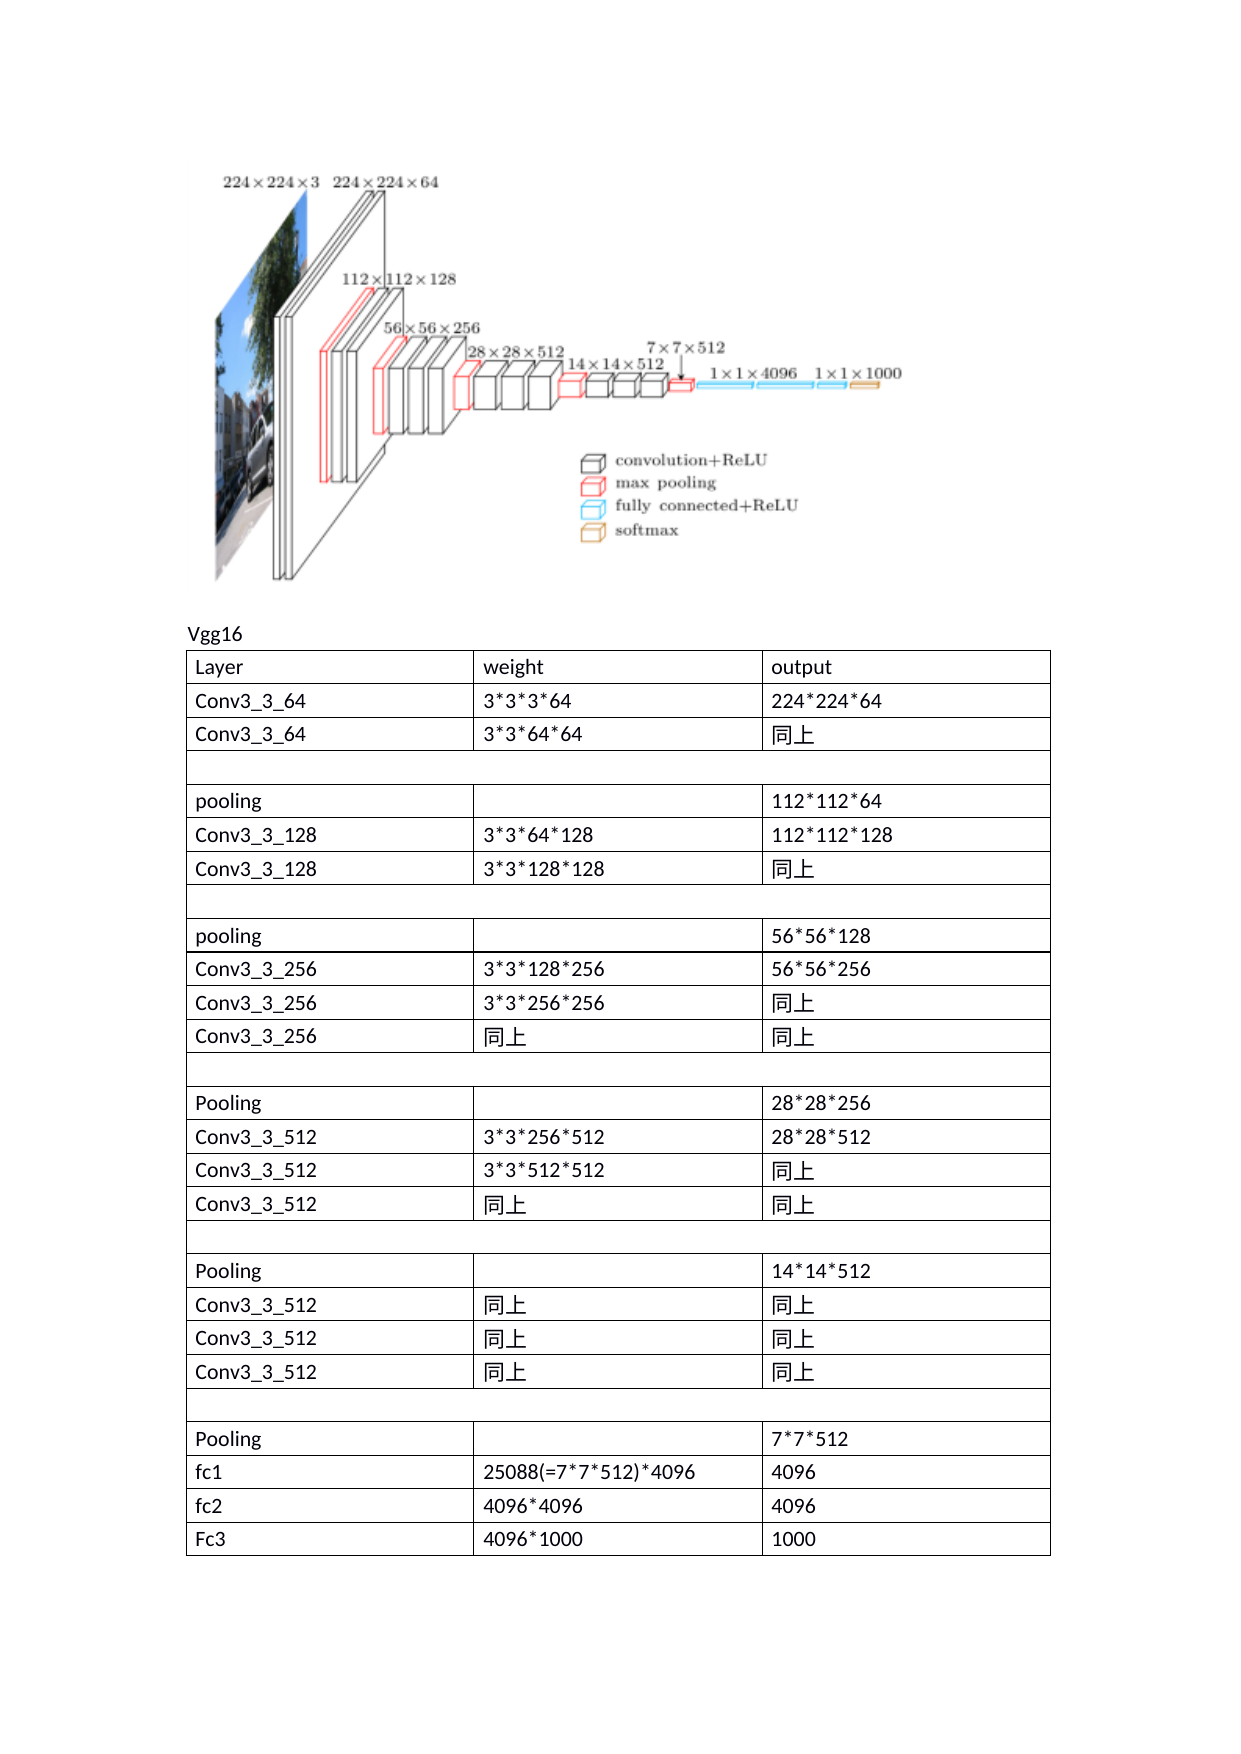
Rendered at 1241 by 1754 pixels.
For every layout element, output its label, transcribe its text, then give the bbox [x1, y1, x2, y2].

table_cell 56*56*256 [763, 953, 1050, 985]
table_cell 3*3*64*64 [474, 718, 762, 750]
table_cell Conv3_3_64 [187, 718, 473, 750]
table_cell 4096*1000 [474, 1523, 762, 1555]
table_cell Conv3_3_512 [187, 1154, 473, 1186]
table_cell Conv3_3_128 [187, 852, 473, 884]
table_cell 同上 [763, 1187, 1050, 1220]
table_cell Conv3_3_256 [187, 986, 473, 1018]
table_cell Conv3_3_64 [187, 684, 473, 717]
table_cell Conv3_3_256 [187, 953, 473, 985]
table_cell 3*3*256*512 [474, 1120, 762, 1153]
table_cell Conv3_3_512 [187, 1187, 473, 1220]
table_cell 同上 [474, 1187, 762, 1220]
text Vgg16 [187, 617, 1053, 649]
table_cell 224*224*64 [763, 684, 1050, 717]
table_cell Conv3_3_128 [187, 818, 473, 851]
table_cell fc1 [187, 1456, 473, 1488]
table_cell 3*3*512*512 [474, 1154, 762, 1186]
table_cell 14*14*512 [763, 1254, 1050, 1287]
table_cell [187, 1389, 1050, 1421]
table_cell Conv3_3_512 [187, 1321, 473, 1354]
table_cell 3*3*64*128 [474, 818, 762, 851]
table_cell 同上 [474, 1355, 762, 1387]
picture [187, 162, 922, 594]
table_cell 同上 [763, 1154, 1050, 1186]
table_cell Conv3_3_512 [187, 1288, 473, 1320]
table_cell 同上 [474, 1321, 762, 1354]
table_cell 同上 [763, 1321, 1050, 1354]
table_cell 3*3*256*256 [474, 986, 762, 1018]
table_header weight [474, 651, 762, 683]
table_cell [187, 1221, 1050, 1253]
table_cell 4096 [763, 1489, 1050, 1522]
table_cell 112*112*128 [763, 818, 1050, 851]
table_cell 3*3*3*64 [474, 684, 762, 717]
table_cell 4096 [763, 1456, 1050, 1488]
table_cell [474, 1422, 762, 1454]
table_cell [187, 885, 1050, 918]
table_cell 同上 [763, 852, 1050, 884]
table_cell 同上 [474, 1020, 762, 1052]
table_cell 同上 [474, 1288, 762, 1320]
table_cell [187, 751, 1050, 784]
table_cell [474, 1254, 762, 1287]
table_cell 同上 [763, 986, 1050, 1018]
table_cell 112*112*64 [763, 785, 1050, 817]
table_cell Conv3_3_512 [187, 1120, 473, 1153]
table_cell 同上 [763, 718, 1050, 750]
table_cell 1000 [763, 1523, 1050, 1555]
table_cell 3*3*128*128 [474, 852, 762, 884]
table_cell 28*28*256 [763, 1087, 1050, 1119]
table_header Layer [187, 651, 473, 683]
table_cell Pooling [187, 1254, 473, 1287]
table_cell [474, 1087, 762, 1119]
table_cell fc2 [187, 1489, 473, 1522]
table_cell 56*56*128 [763, 919, 1050, 951]
table_cell Conv3_3_512 [187, 1355, 473, 1387]
table_cell 同上 [763, 1020, 1050, 1052]
table_cell [474, 785, 762, 817]
table_cell 25088(=7*7*512)*4096 [474, 1456, 762, 1488]
table_cell 同上 [763, 1355, 1050, 1387]
table_cell pooling [187, 785, 473, 817]
table_cell Pooling [187, 1087, 473, 1119]
table_cell 3*3*128*256 [474, 953, 762, 985]
table_cell [187, 1053, 1050, 1086]
table_cell Fc3 [187, 1523, 473, 1555]
table_cell Pooling [187, 1422, 473, 1454]
table_cell pooling [187, 919, 473, 951]
table_cell 同上 [763, 1288, 1050, 1320]
table_cell 4096*4096 [474, 1489, 762, 1522]
table_cell 7*7*512 [763, 1422, 1050, 1454]
table_cell 28*28*512 [763, 1120, 1050, 1153]
table_cell Conv3_3_256 [187, 1020, 473, 1052]
table_cell [474, 919, 762, 951]
table_header output [763, 651, 1050, 683]
